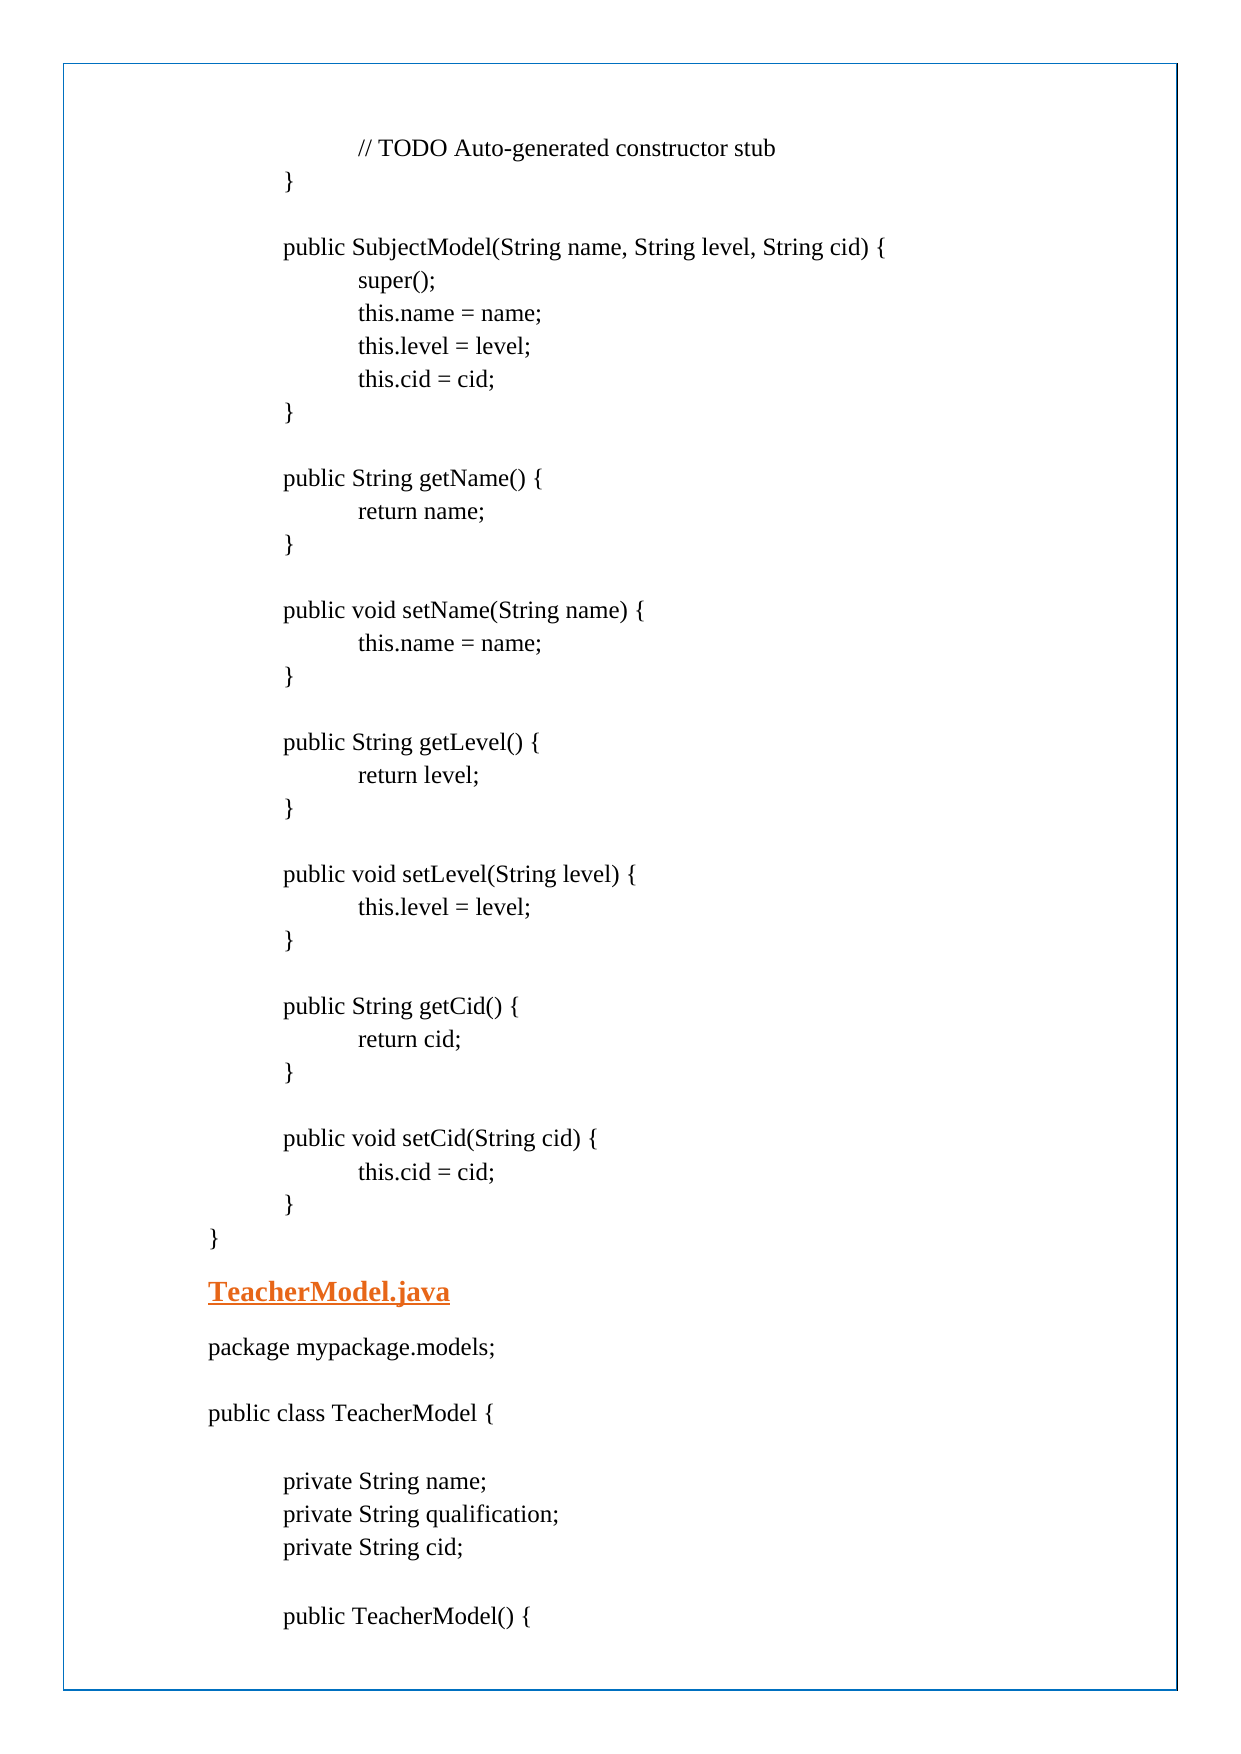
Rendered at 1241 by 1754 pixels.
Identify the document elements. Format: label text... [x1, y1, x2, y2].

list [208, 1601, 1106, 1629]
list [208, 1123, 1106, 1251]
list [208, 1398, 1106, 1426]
list // TODO Auto-generated constructor stub [208, 133, 1106, 162]
list } [208, 166, 1106, 195]
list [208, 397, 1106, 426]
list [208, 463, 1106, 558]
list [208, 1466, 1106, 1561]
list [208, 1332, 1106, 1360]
list public SubjectModel(String name, String level, String cid) { [208, 232, 1106, 261]
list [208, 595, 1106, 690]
list this.cid = cid; [208, 364, 1106, 393]
list this.name = name; [208, 298, 1106, 327]
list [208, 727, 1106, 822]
list this.level = level; [208, 331, 1106, 360]
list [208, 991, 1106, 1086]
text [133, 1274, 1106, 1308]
list super(); [208, 265, 1106, 294]
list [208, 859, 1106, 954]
